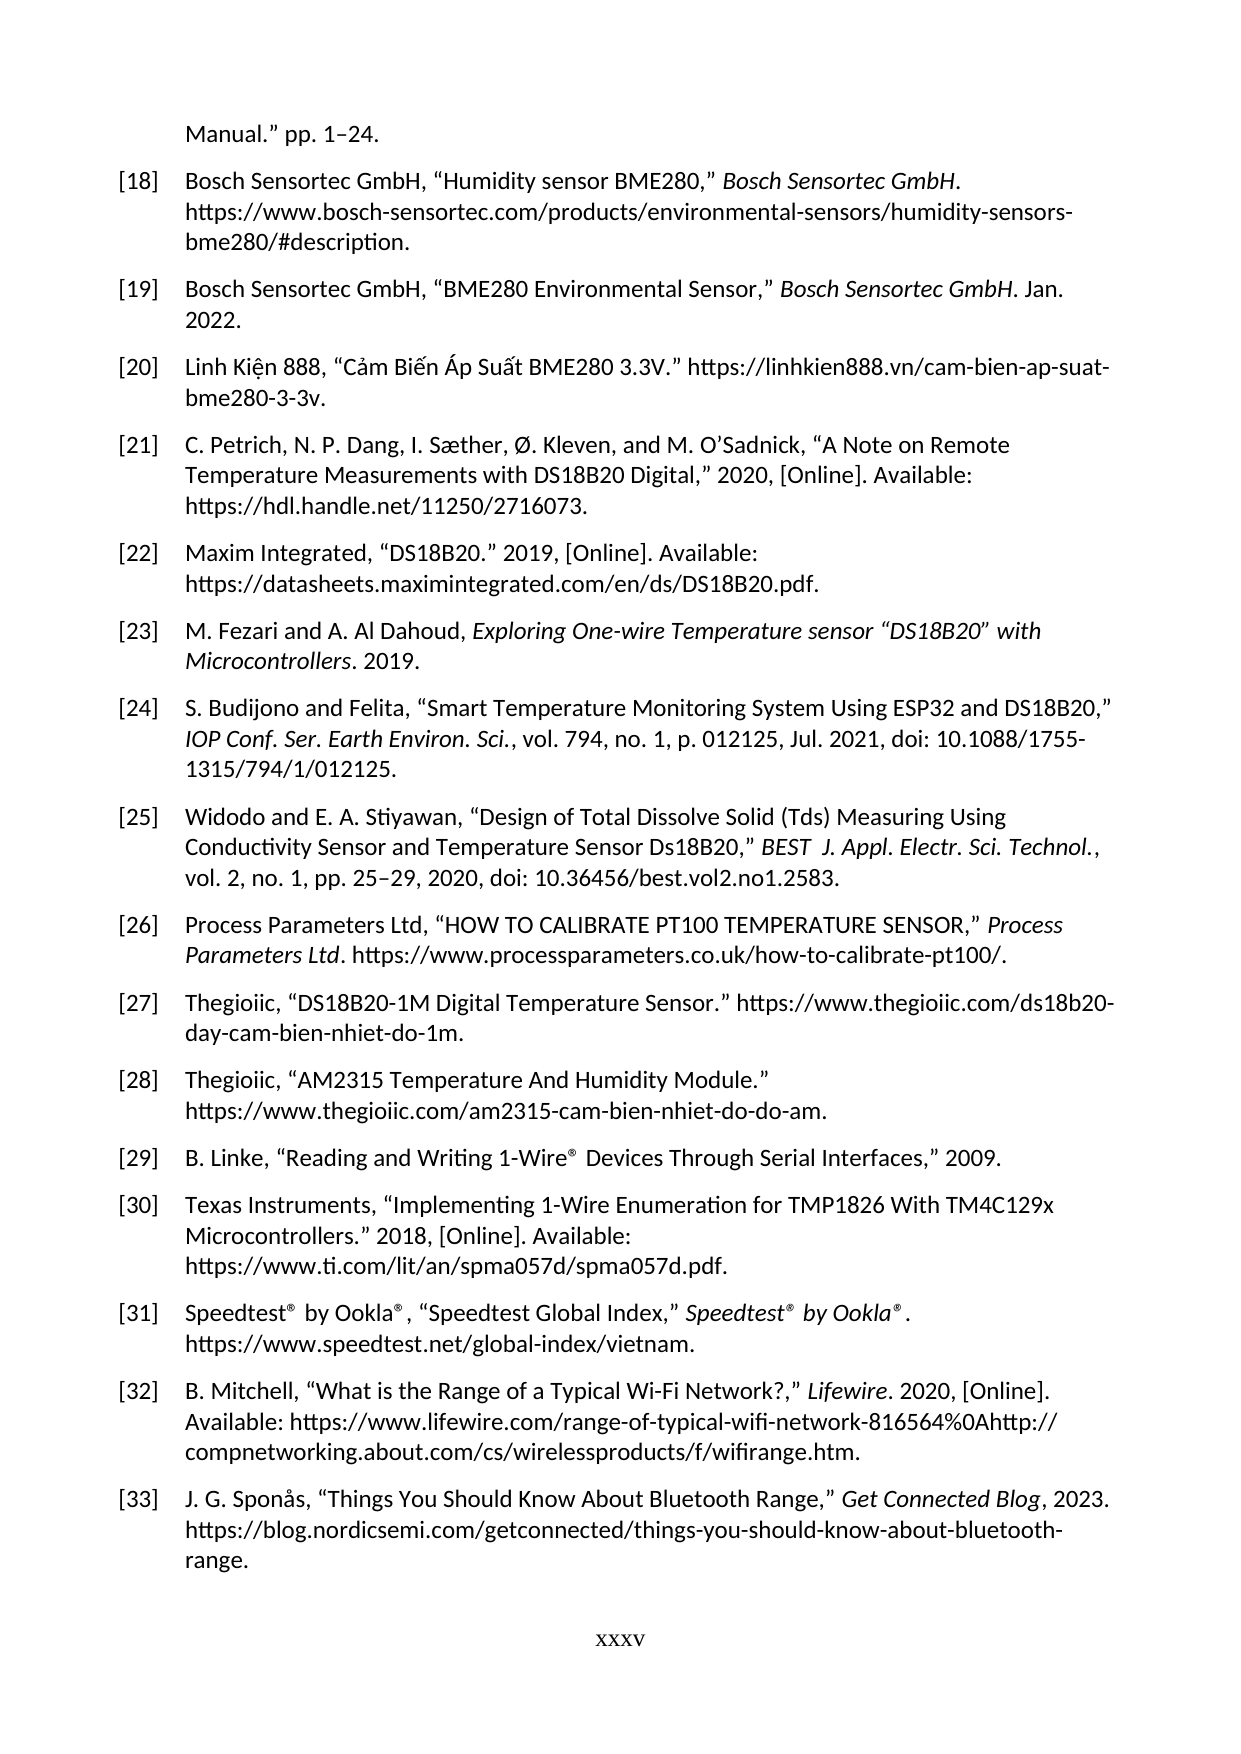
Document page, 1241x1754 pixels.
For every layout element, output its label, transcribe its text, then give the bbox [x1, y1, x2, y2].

text [31] Speedtest® by Ookla®, “Speedtest Global Index,” Speedtest® by Ookla®. https://www.speedtest.net/global-index/vietnam. [118, 1298, 1122, 1359]
text [18] Bosch Sensortec GmbH, “Humidity sensor BME280,” Bosch Sensortec GmbH. https://www.bosch-sensortec.com/products/environmental-sensors/humidity-sensors-bme280/#description. [118, 165, 1122, 257]
text [33] J. G. Sponås, “Things You Should Know About Bluetooth Range,” Get Connected Blog, 2023. https://blog.nordicsemi.com/getconnected/things-you-should-know-about-bluetooth-range. [118, 1483, 1122, 1575]
text [20] Linh Kiện 888, “Cảm Biến Áp Suất BME280 3.3V.” https://linhkien888.vn/cam-bien-ap-suat-bme280-3-3v. [118, 351, 1122, 412]
text [26] Process Parameters Ltd, “HOW TO CALIBRATE PT100 TEMPERATURE SENSOR,” Process Parameters Ltd. https://www.processparameters.co.uk/how-to-calibrate-pt100/. [118, 909, 1122, 970]
text [19] Bosch Sensortec GmbH, “BME280 Environmental Sensor,” Bosch Sensortec GmbH. Jan. 2022. [118, 273, 1122, 334]
text [29] B. Linke, “Reading and Writing 1-Wire® Devices Through Serial Interfaces,” 2009. [118, 1142, 1122, 1173]
text [32] B. Mitchell, “What is the Range of a Typical Wi-Fi Network?,” Lifewire. 2020, [Online]. Available: https://www.lifewire.com/range-of-typical-wifi-network-816564%0Ahttp://compnetworking.about.com/cs/wirelessproducts/f/wifirange.htm. [118, 1375, 1122, 1467]
text [21] C. Petrich, N. P. Dang, I. Sæther, Ø. Kleven, and M. O’Sadnick, “A Note on Remote Temperature Measurements with DS18B20 Digital,” 2020, [Online]. Available: https://hdl.handle.net/11250/2716073. [118, 429, 1122, 521]
text [24] S. Budijono and Felita, “Smart Temperature Monitoring System Using ESP32 and DS18B20,” IOP Conf. Ser. Earth Environ. Sci., vol. 794, no. 1, p. 012125, Jul. 2021, doi: 10.1088/1755-1315/794/1/012125. [118, 693, 1122, 784]
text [118, 118, 1122, 149]
text [22] Maxim Integrated, “DS18B20.” 2019, [Online]. Available: https://datasheets.maximintegrated.com/en/ds/DS18B20.pdf. [118, 537, 1122, 598]
text [30] Texas Instruments, “Implementing 1-Wire Enumeration for TMP1826 With TM4C129x Microcontrollers.” 2018, [Online]. Available: https://www.ti.com/lit/an/spma057d/spma057d.pdf. [118, 1189, 1122, 1281]
text [23] M. Fezari and A. Al Dahoud, Exploring One-wire Temperature sensor “DS18B20” with Microcontrollers. 2019. [118, 615, 1122, 676]
text [27] Thegioiic, “DS18B20-1M Digital Temperature Sensor.” https://www.thegioiic.com/ds18b20-day-cam-bien-nhiet-do-1m. [118, 987, 1122, 1048]
text [25] Widodo and E. A. Stiyawan, “Design of Total Dissolve Solid (Tds) Measuring Using Conductivity Sensor and Temperature Sensor Ds18B20,” BEST J. Appl. Electr. Sci. Technol., vol. 2, no. 1, pp. 25–29, 2020, doi: 10.36456/best.vol2.no1.2583. [118, 801, 1122, 892]
text [28] Thegioiic, “AM2315 Temperature And Humidity Module.” https://www.thegioiic.com/am2315-cam-bien-nhiet-do-do-am. [118, 1064, 1122, 1126]
